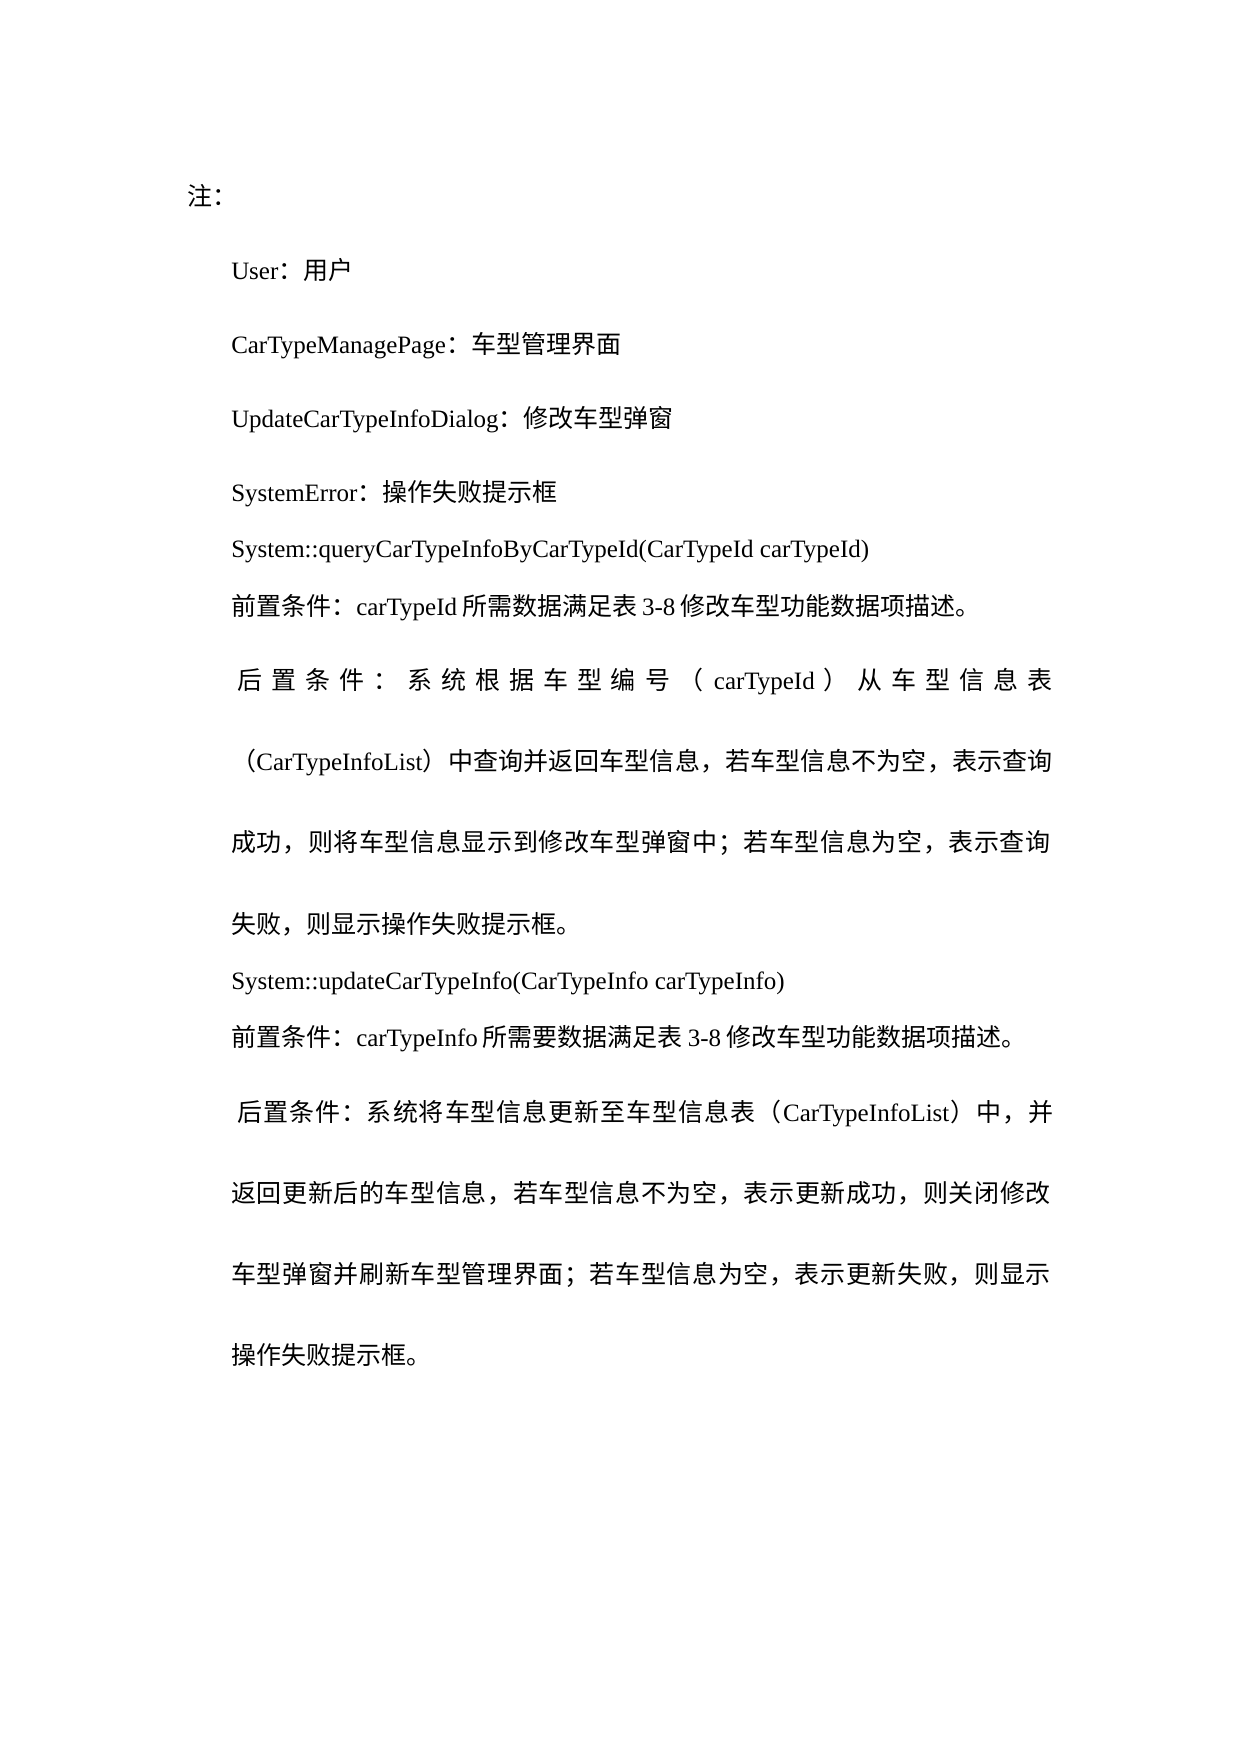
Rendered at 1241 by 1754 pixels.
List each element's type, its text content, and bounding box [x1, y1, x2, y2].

text User：用户 [187, 236, 1053, 301]
text 注： [187, 162, 1053, 227]
text 前置条件：carTypeId所需数据满足表3-8修改车型功能数据项描述。 [231, 572, 1053, 637]
text 后置条件：系统根据车型编号（carTypeId）从车型信息表（CarTypeInfoList）中查询并返回车型信息，若车型信息不为空，表示查询成功，则将车型信息显示到修改车型弹窗中；若车型信息为空，表示查询失败，则显示操作失败提示框。 [231, 646, 1053, 955]
text CarTypeManagePage：车型管理界面 [187, 310, 1053, 375]
text UpdateCarTypeInfoDialog：修改车型弹窗 [187, 384, 1053, 449]
text System::queryCarTypeInfoByCarTypeId(CarTypeId carTypeId) [231, 532, 1053, 565]
text System::updateCarTypeInfo(CarTypeInfo carTypeInfo) [231, 964, 1053, 996]
text 前置条件：carTypeInfo所需要数据满足表3-8修改车型功能数据项描述。 [231, 1003, 1053, 1068]
text 后置条件：系统将车型信息更新至车型信息表（CarTypeInfoList）中，并返回更新后的车型信息，若车型信息不为空，表示更新成功，则关闭修改车型弹窗并刷新车型管理界面；若车型信息为空，表示更新失败，则显示操作失败提示框。 [231, 1078, 1053, 1386]
text SystemError：操作失败提示框 [187, 458, 1053, 523]
